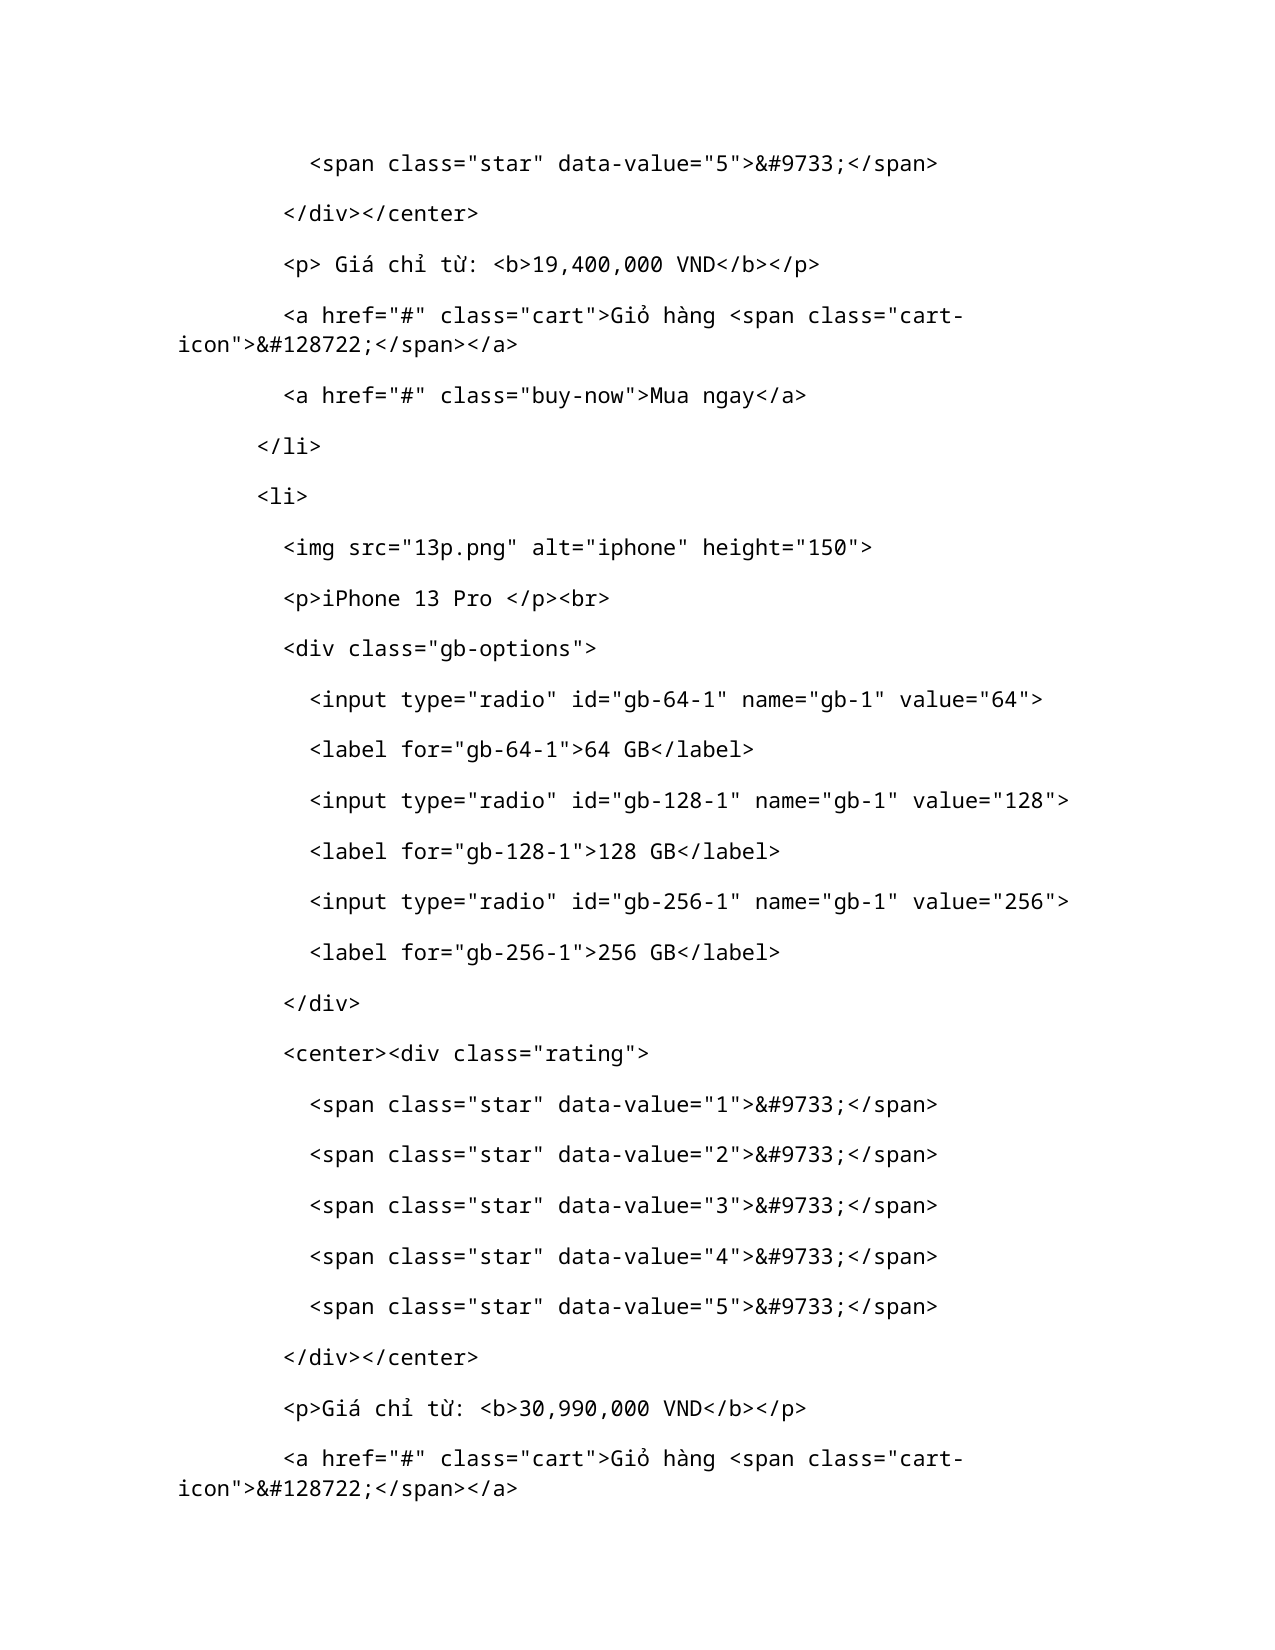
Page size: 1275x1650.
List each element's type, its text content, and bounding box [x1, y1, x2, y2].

text <a href="#" class="buy-now">Mua ngay</a> [177, 380, 1186, 410]
text <center><div class="rating"> [177, 1038, 1186, 1068]
text <label for="gb-128-1">128 GB</label> [177, 836, 1186, 865]
text <span class="star" data-value="1">&#9733;</span> [177, 1089, 1186, 1118]
text <label for="gb-64-1">64 GB</label> [177, 734, 1186, 764]
text <p>iPhone 13 Pro </p><br> [177, 582, 1186, 612]
text <label for="gb-256-1">256 GB</label> [177, 937, 1186, 967]
text </div></center> [177, 198, 1186, 228]
text <p>Giá chỉ từ: <b>30,990,000 VND</b></p> [177, 1392, 1186, 1422]
text </div> [177, 987, 1186, 1017]
text <a href="#" class="cart">Giỏ hàng <span class="cart-icon">&#128722;</span></a> [177, 299, 1186, 359]
text <p> Giá chỉ từ: <b>19,400,000 VND</b></p> [177, 249, 1186, 279]
text <span class="star" data-value="4">&#9733;</span> [177, 1241, 1186, 1270]
text <div class="gb-options"> [177, 633, 1186, 663]
text <img src="13p.png" alt="iphone" height="150"> [177, 532, 1186, 562]
text <span class="star" data-value="5">&#9733;</span> [177, 1291, 1186, 1321]
text </li> [177, 431, 1186, 460]
text <input type="radio" id="gb-64-1" name="gb-1" value="64"> [177, 684, 1186, 713]
text <span class="star" data-value="3">&#9733;</span> [177, 1190, 1186, 1220]
text </div></center> [177, 1342, 1186, 1372]
text <span class="star" data-value="2">&#9733;</span> [177, 1139, 1186, 1169]
text <input type="radio" id="gb-256-1" name="gb-1" value="256"> [177, 886, 1186, 916]
text <li> [177, 481, 1186, 511]
text <a href="#" class="cart">Giỏ hàng <span class="cart-icon">&#128722;</span></a> [177, 1443, 1186, 1503]
text <span class="star" data-value="5">&#9733;</span> [177, 148, 1186, 177]
text <input type="radio" id="gb-128-1" name="gb-1" value="128"> [177, 785, 1186, 815]
